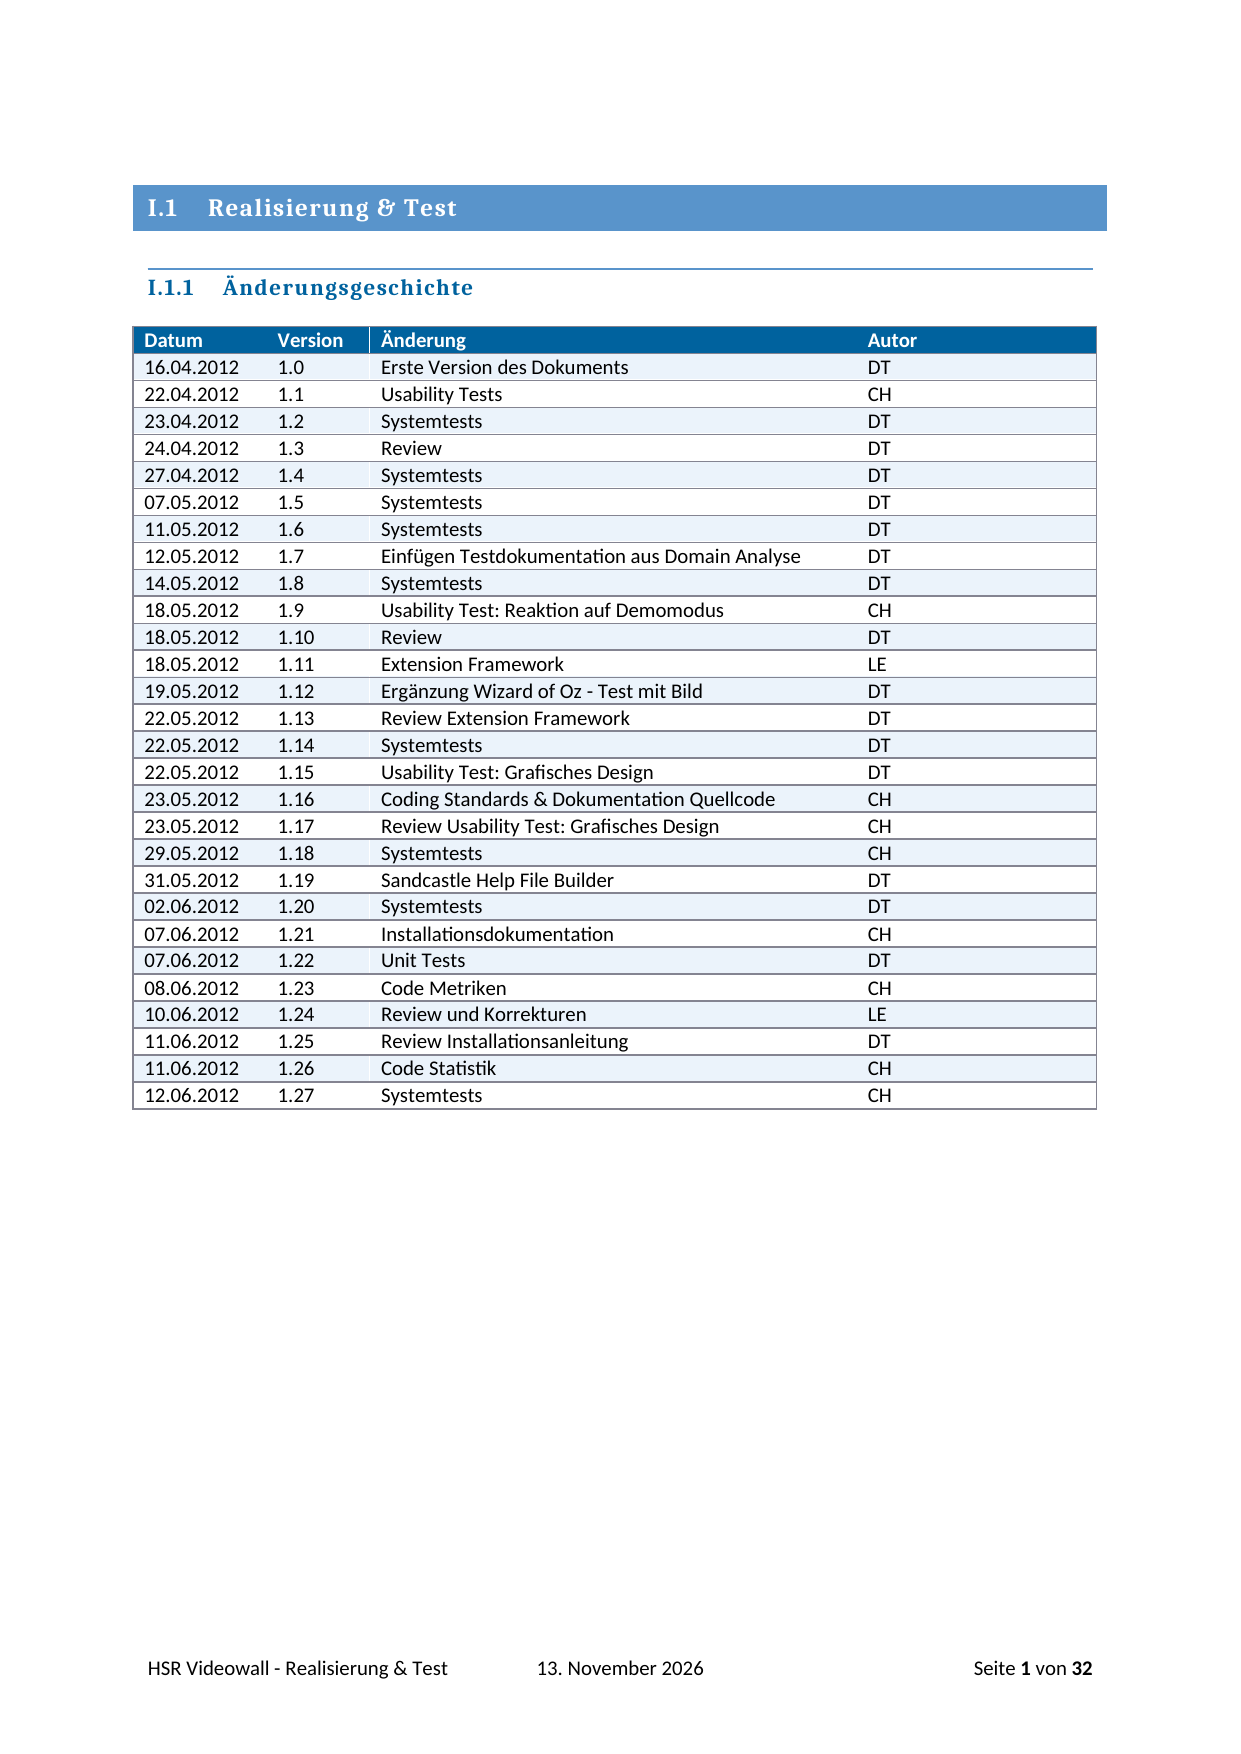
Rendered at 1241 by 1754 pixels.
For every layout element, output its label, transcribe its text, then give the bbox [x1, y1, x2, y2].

table_cell 22.04.2012 [134, 381, 266, 407]
table_header Autor [856, 327, 1096, 353]
table_cell 12.06.2012 [134, 1083, 266, 1108]
table_cell 1.5 [266, 489, 369, 514]
table_cell CH [856, 840, 1096, 865]
table_cell 19.05.2012 [134, 678, 266, 703]
table_cell 18.05.2012 [134, 651, 266, 676]
table_header Version [266, 327, 369, 353]
table_cell Einfügen Testdokumentation aus Domain Analyse [370, 543, 856, 568]
subtitle Änderungsgeschichte [148, 270, 1093, 301]
table_cell CH [856, 975, 1096, 1000]
table_cell Sandcastle Help File Builder [370, 867, 856, 892]
table_cell 10.06.2012 [134, 1002, 266, 1027]
table_cell DT [856, 354, 1096, 379]
table_cell 1.11 [266, 651, 369, 676]
table_cell 1.17 [266, 813, 369, 838]
table_cell DT [856, 489, 1096, 514]
table_cell 1.24 [266, 1002, 369, 1027]
table_cell 29.05.2012 [134, 840, 266, 865]
table_cell DT [856, 948, 1096, 973]
table_cell 1.13 [266, 705, 369, 730]
table_cell DT [856, 678, 1096, 703]
table_cell 22.05.2012 [134, 759, 266, 784]
table_cell 23.04.2012 [134, 408, 266, 433]
table_cell Systemtests [370, 732, 856, 757]
table_cell DT [856, 408, 1096, 433]
table_cell 07.06.2012 [134, 921, 266, 946]
table_cell 18.05.2012 [134, 597, 266, 622]
table_cell DT [856, 732, 1096, 757]
table_cell 11.06.2012 [134, 1056, 266, 1081]
table_cell 23.05.2012 [134, 813, 266, 838]
table_cell Systemtests [370, 489, 856, 514]
table_cell LE [856, 1002, 1096, 1027]
table_cell LE [856, 651, 1096, 676]
table_cell 24.04.2012 [134, 435, 266, 461]
table_cell DT [856, 894, 1096, 919]
table_cell 11.06.2012 [134, 1029, 266, 1054]
table_header Änderung [370, 327, 856, 353]
table_cell DT [856, 759, 1096, 784]
table_cell Systemtests [370, 516, 856, 541]
table_cell 14.05.2012 [134, 570, 266, 595]
table_cell 1.25 [266, 1029, 369, 1054]
table_cell Ergänzung Wizard of Oz - Test mit Bild [370, 678, 856, 703]
table_cell DT [856, 516, 1096, 541]
table_cell Extension Framework [370, 651, 856, 676]
table_cell Systemtests [370, 894, 856, 919]
table_cell 1.27 [266, 1083, 369, 1108]
table_cell 27.04.2012 [134, 462, 266, 487]
table_cell CH [856, 921, 1096, 946]
table_cell 12.05.2012 [134, 543, 266, 568]
table_cell DT [856, 624, 1096, 649]
table_cell 1.10 [266, 624, 369, 649]
table_cell Review Installationsanleitung [370, 1029, 856, 1054]
table_cell 1.12 [266, 678, 369, 703]
table_cell Review [370, 435, 856, 461]
table_cell CH [856, 813, 1096, 838]
table_cell DT [856, 435, 1096, 461]
table_cell 1.7 [266, 543, 369, 568]
table_cell DT [856, 543, 1096, 568]
table_cell 1.8 [266, 570, 369, 595]
table_cell Usability Test: Grafisches Design [370, 759, 856, 784]
table_cell 1.26 [266, 1056, 369, 1081]
table_cell Review [370, 624, 856, 649]
table_cell Installationsdokumentation [370, 921, 856, 946]
table_cell 07.05.2012 [134, 489, 266, 514]
table_header Datum [134, 327, 266, 353]
table_cell 1.23 [266, 975, 369, 1000]
table_cell 1.3 [266, 435, 369, 461]
table_cell 11.05.2012 [134, 516, 266, 541]
table_cell Review und Korrekturen [370, 1002, 856, 1027]
table_cell Systemtests [370, 840, 856, 865]
table_cell Systemtests [370, 462, 856, 487]
subtitle Realisierung & Test [139, 191, 1101, 224]
table_cell 1.9 [266, 597, 369, 622]
table_cell 1.4 [266, 462, 369, 487]
table_cell Usability Test: Reaktion auf Demomodus [370, 597, 856, 622]
table_cell Usability Tests [370, 381, 856, 407]
table_cell Review Extension Framework [370, 705, 856, 730]
table_cell 22.05.2012 [134, 705, 266, 730]
table_cell 31.05.2012 [134, 867, 266, 892]
table_cell 16.04.2012 [134, 354, 266, 379]
table_cell 1.16 [266, 786, 369, 811]
table_cell Systemtests [370, 408, 856, 433]
table_cell DT [856, 705, 1096, 730]
table_cell Systemtests [370, 570, 856, 595]
table_cell DT [856, 462, 1096, 487]
table_cell CH [856, 786, 1096, 811]
table_cell 02.06.2012 [134, 894, 266, 919]
table_cell 18.05.2012 [134, 624, 266, 649]
table_cell Code Statistik [370, 1056, 856, 1081]
table_cell 1.0 [266, 354, 369, 379]
table_cell CH [856, 1083, 1096, 1108]
table_cell DT [856, 570, 1096, 595]
table_cell 1.19 [266, 867, 369, 892]
table_cell 1.14 [266, 732, 369, 757]
table_cell Code Metriken [370, 975, 856, 1000]
table_cell CH [856, 381, 1096, 407]
table_cell DT [856, 867, 1096, 892]
table_cell 1.20 [266, 894, 369, 919]
table_cell 1.15 [266, 759, 369, 784]
table_cell 07.06.2012 [134, 948, 266, 973]
table_cell Systemtests [370, 1083, 856, 1108]
table_cell CH [856, 1056, 1096, 1081]
table_cell CH [856, 597, 1096, 622]
table_cell 1.6 [266, 516, 369, 541]
table_cell 1.21 [266, 921, 369, 946]
table_cell 1.1 [266, 381, 369, 407]
table_cell 1.22 [266, 948, 369, 973]
table_cell 23.05.2012 [134, 786, 266, 811]
table_cell 1.2 [266, 408, 369, 433]
table_cell Review Usability Test: Grafisches Design [370, 813, 856, 838]
table_cell Erste Version des Dokuments [370, 354, 856, 379]
table_cell Coding Standards & Dokumentation Quellcode [370, 786, 856, 811]
table_cell 08.06.2012 [134, 975, 266, 1000]
table_cell DT [856, 1029, 1096, 1054]
table_cell Unit Tests [370, 948, 856, 973]
table_cell 22.05.2012 [134, 732, 266, 757]
table_cell 1.18 [266, 840, 369, 865]
